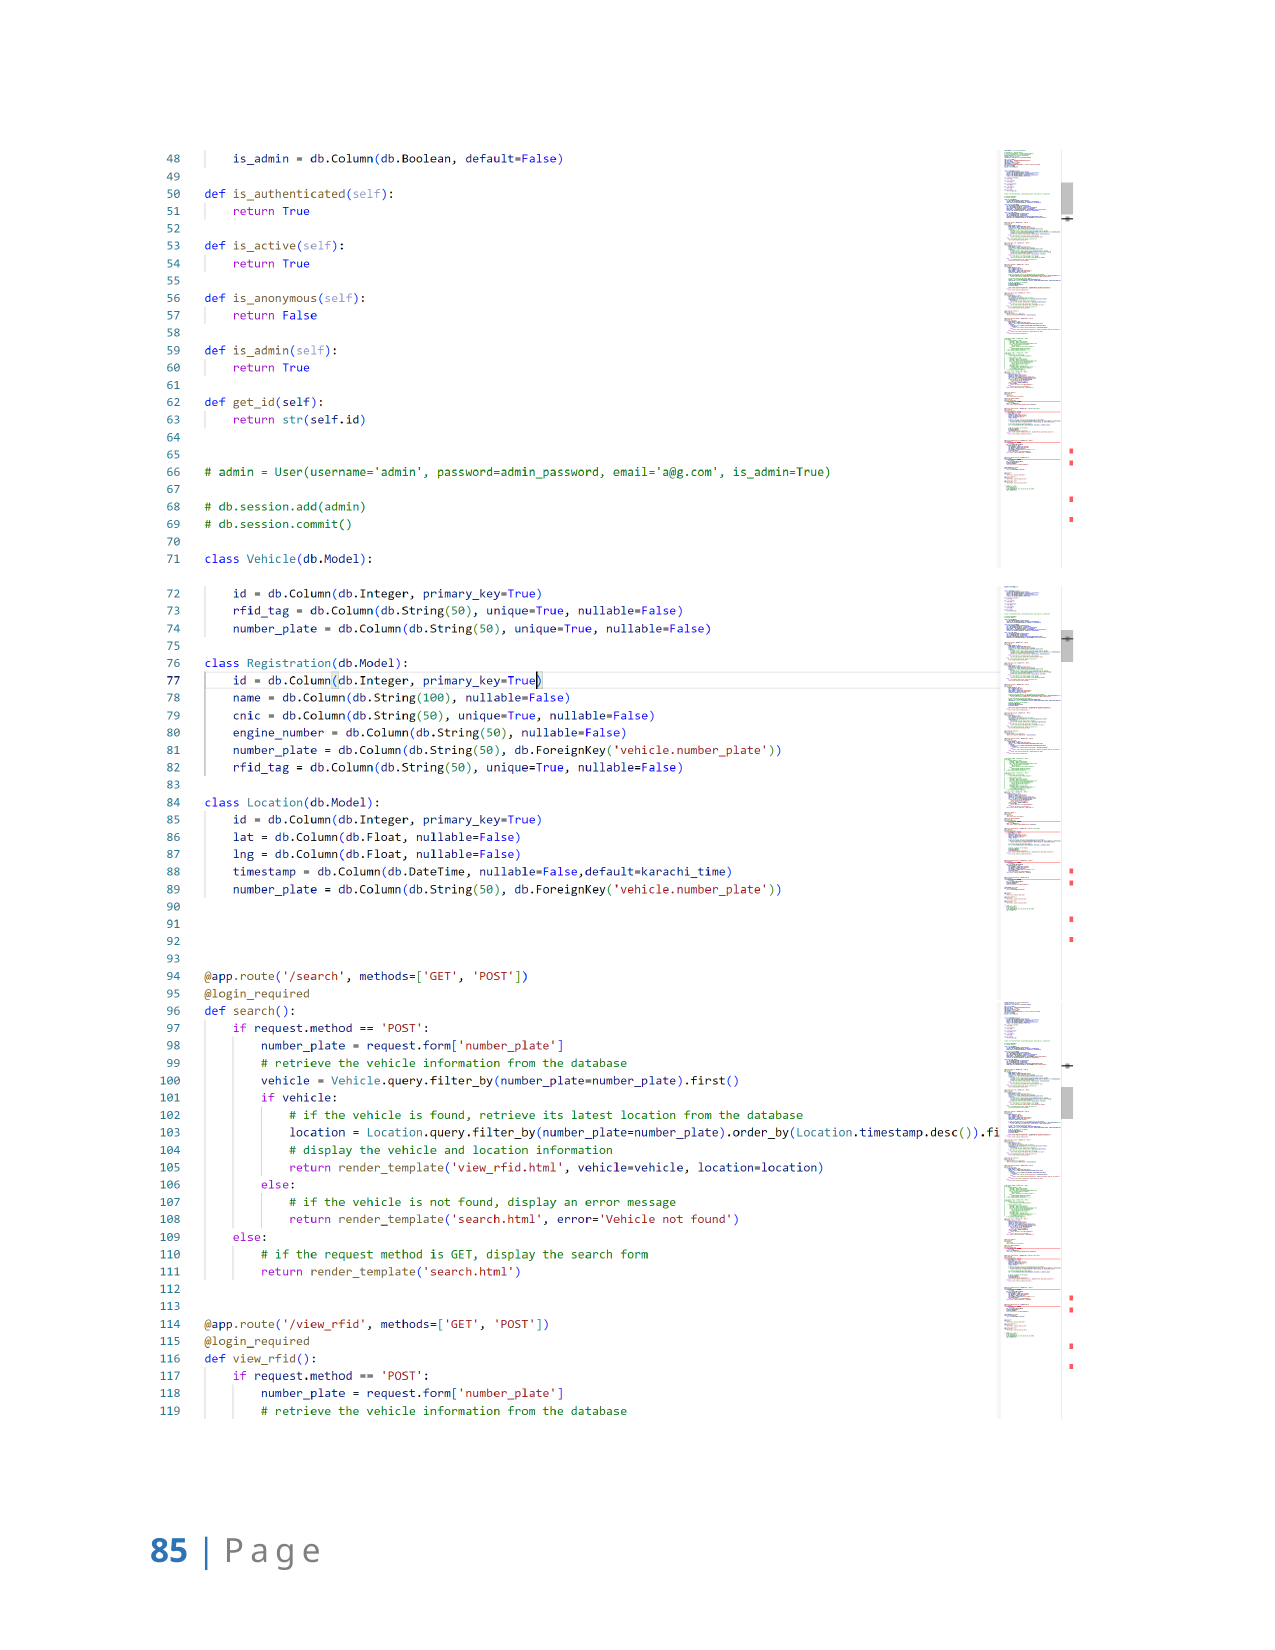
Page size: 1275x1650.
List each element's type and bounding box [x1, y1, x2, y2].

picture [150, 150, 1074, 568]
picture [150, 1002, 1074, 1419]
picture [150, 586, 1074, 1000]
